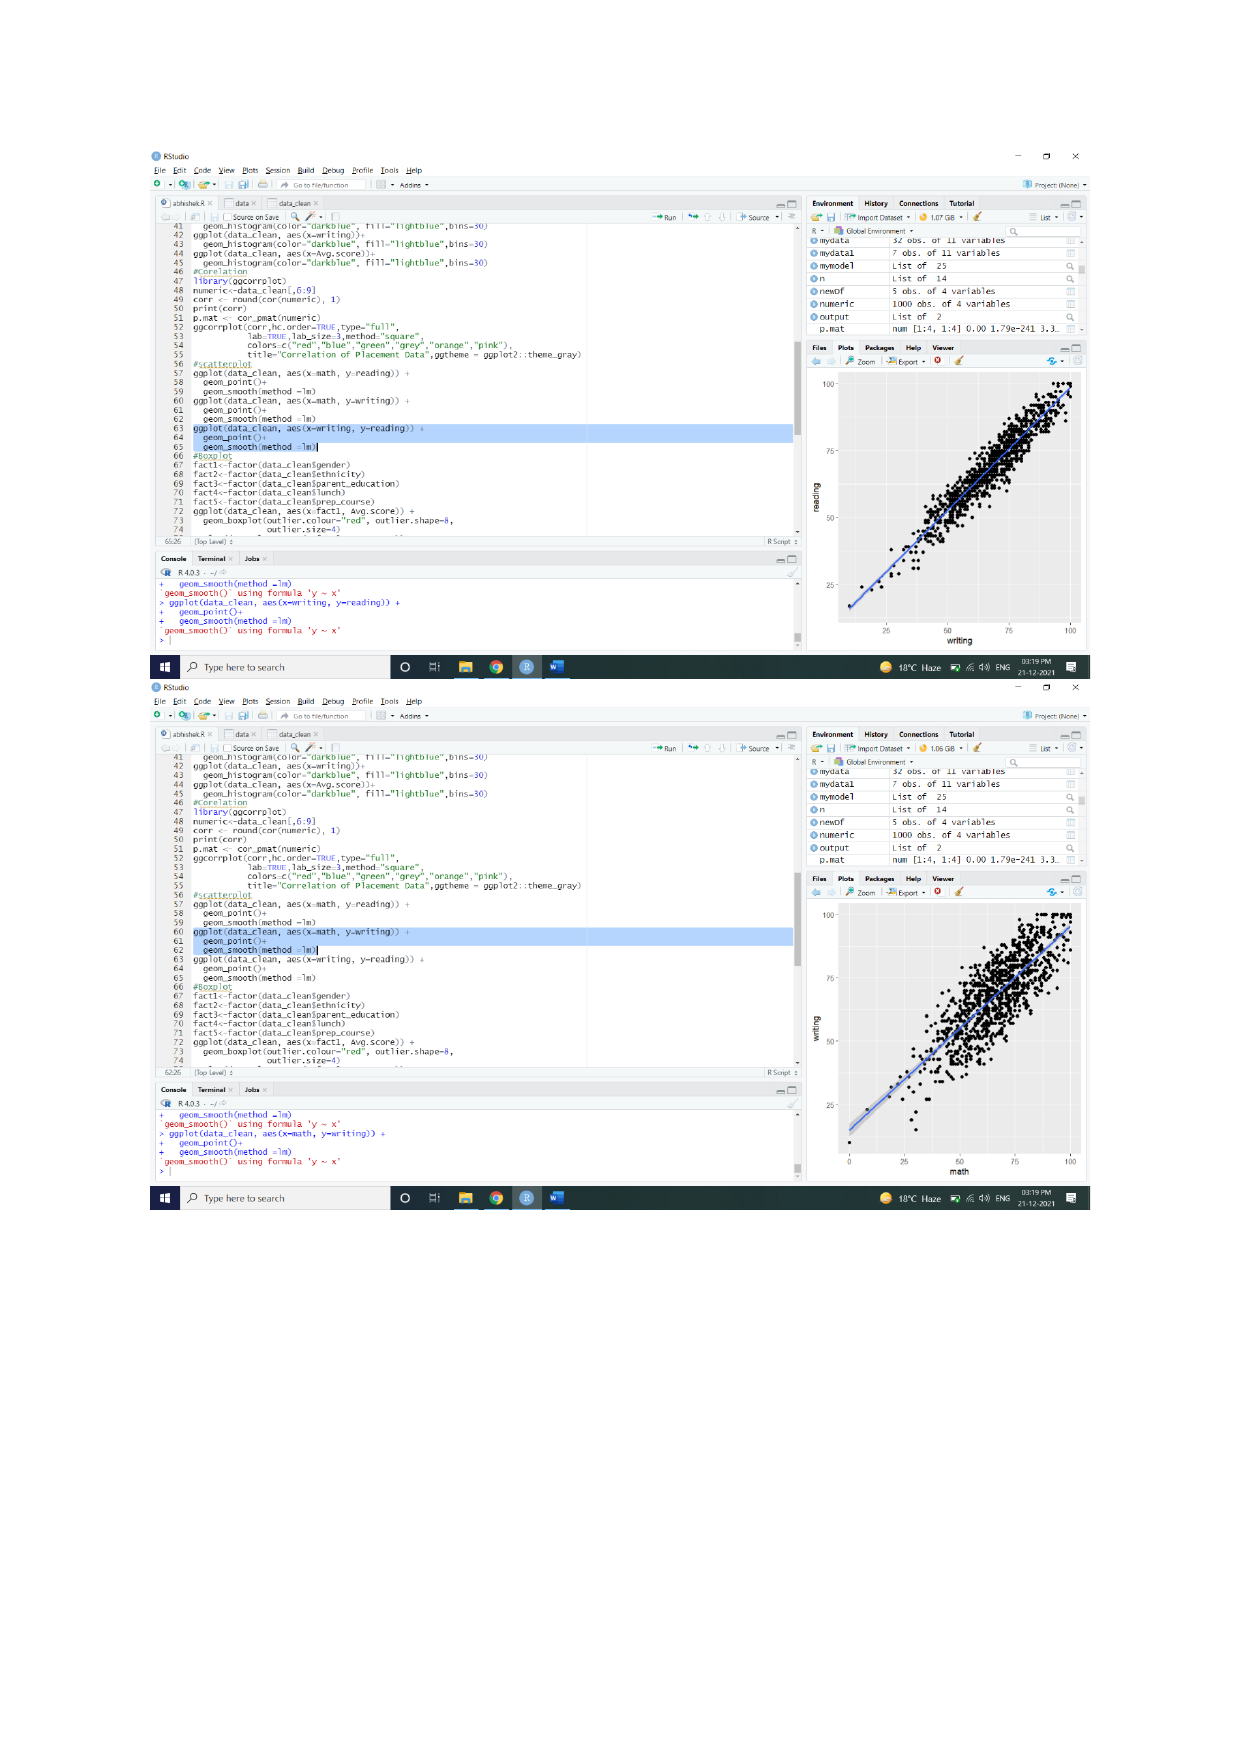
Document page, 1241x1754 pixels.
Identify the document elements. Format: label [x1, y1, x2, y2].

picture [150, 150, 1091, 679]
picture [150, 681, 1091, 1210]
